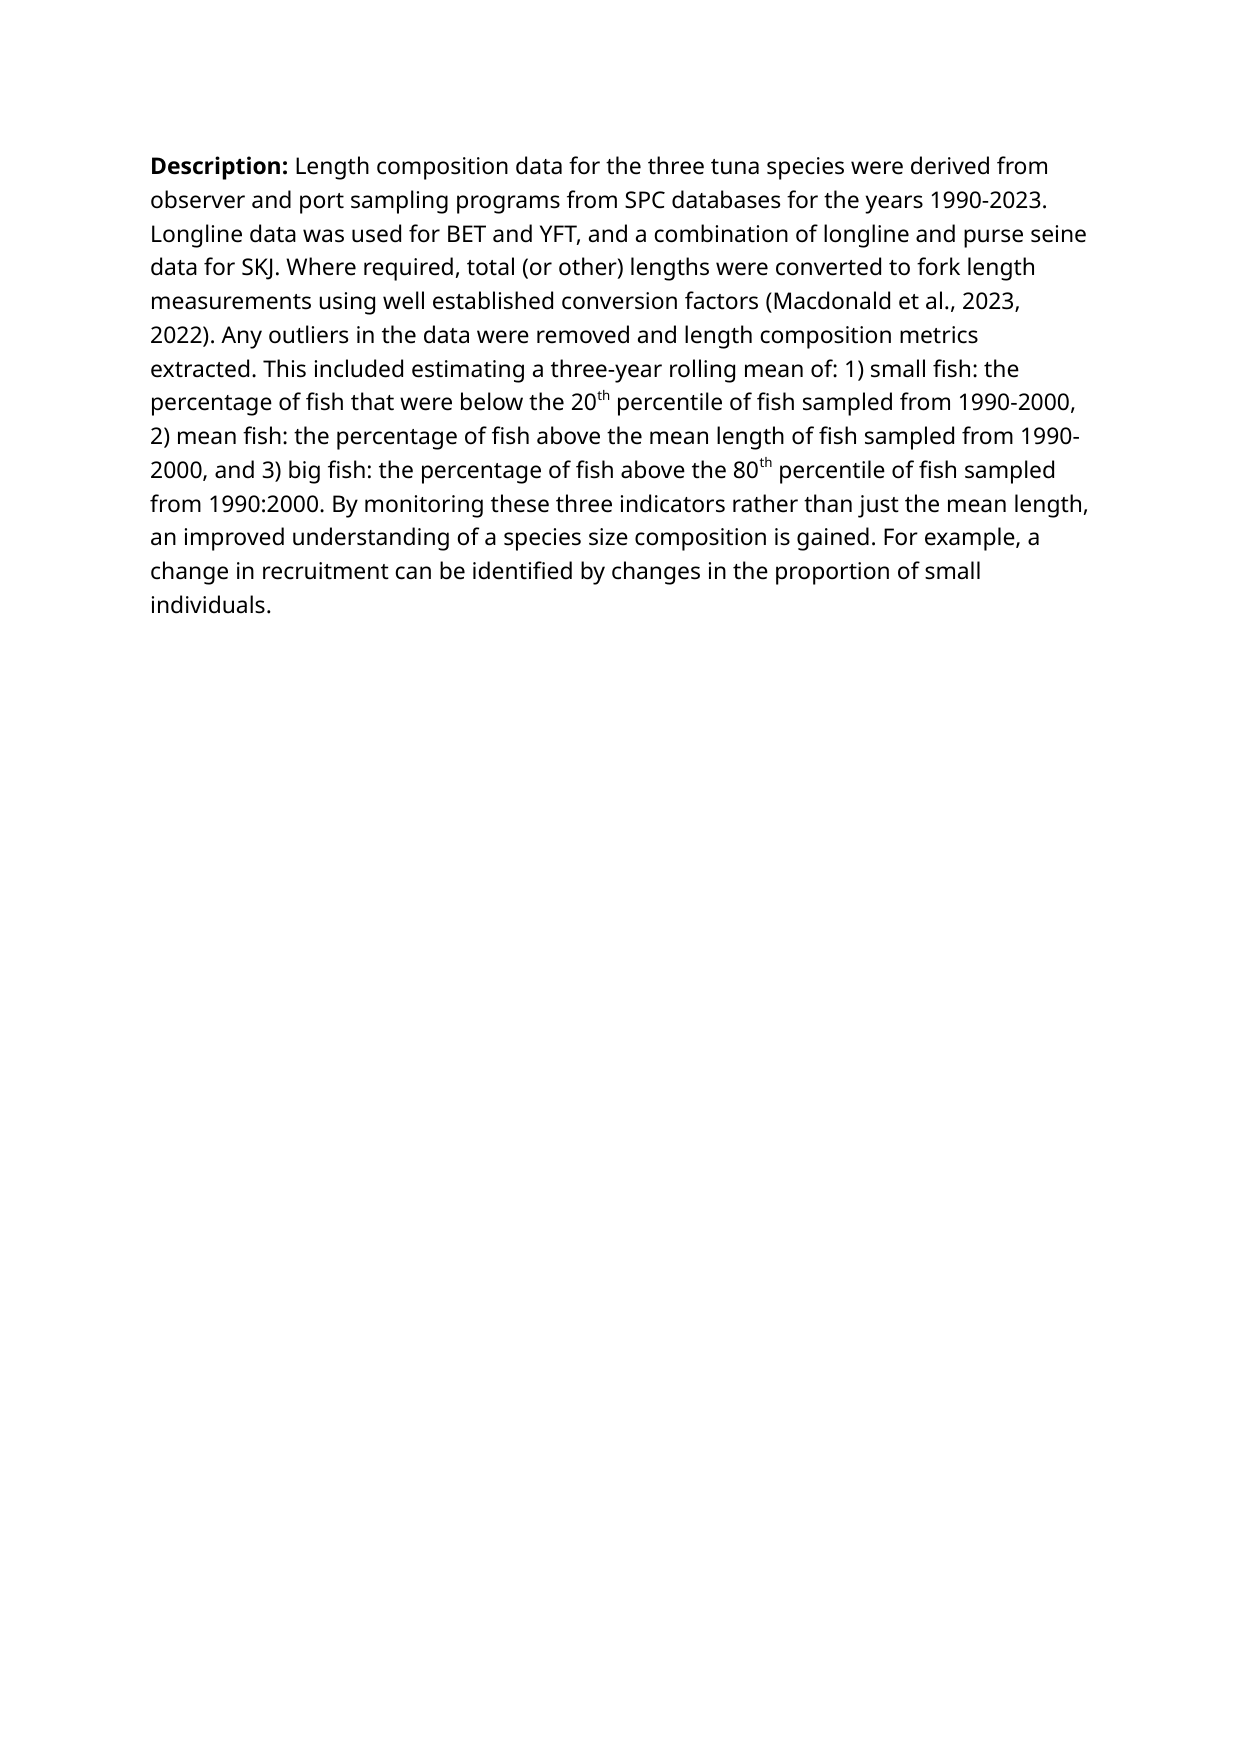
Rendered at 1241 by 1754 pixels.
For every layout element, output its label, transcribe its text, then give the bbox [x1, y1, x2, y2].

text Description: Length composition data for the three tuna species were derived from observer and port sampling programs from SPC databases for the years 1990-2023. Longline data was used for BET and YFT, and a combination of longline and purse seine data for SKJ. Where required, total (or other) lengths were converted to fork length measurements using well established conversion factors . Any outliers in the data were removed and length composition metrics extracted. This included estimating a three-year rolling mean of: 1) small fish: the percentage of fish that were below the 20th percentile of fish sampled from 1990-2000, 2) mean fish: the percentage of fish above the mean length of fish sampled from 1990-2000, and 3) big fish: the percentage of fish above the 80th percentile of fish sampled from 1990:2000. By monitoring these three indicators rather than just the mean length, an improved understanding of a species size composition is gained. For example, a change in recruitment can be identified by changes in the proportion of small individuals. [150, 150, 1090, 620]
